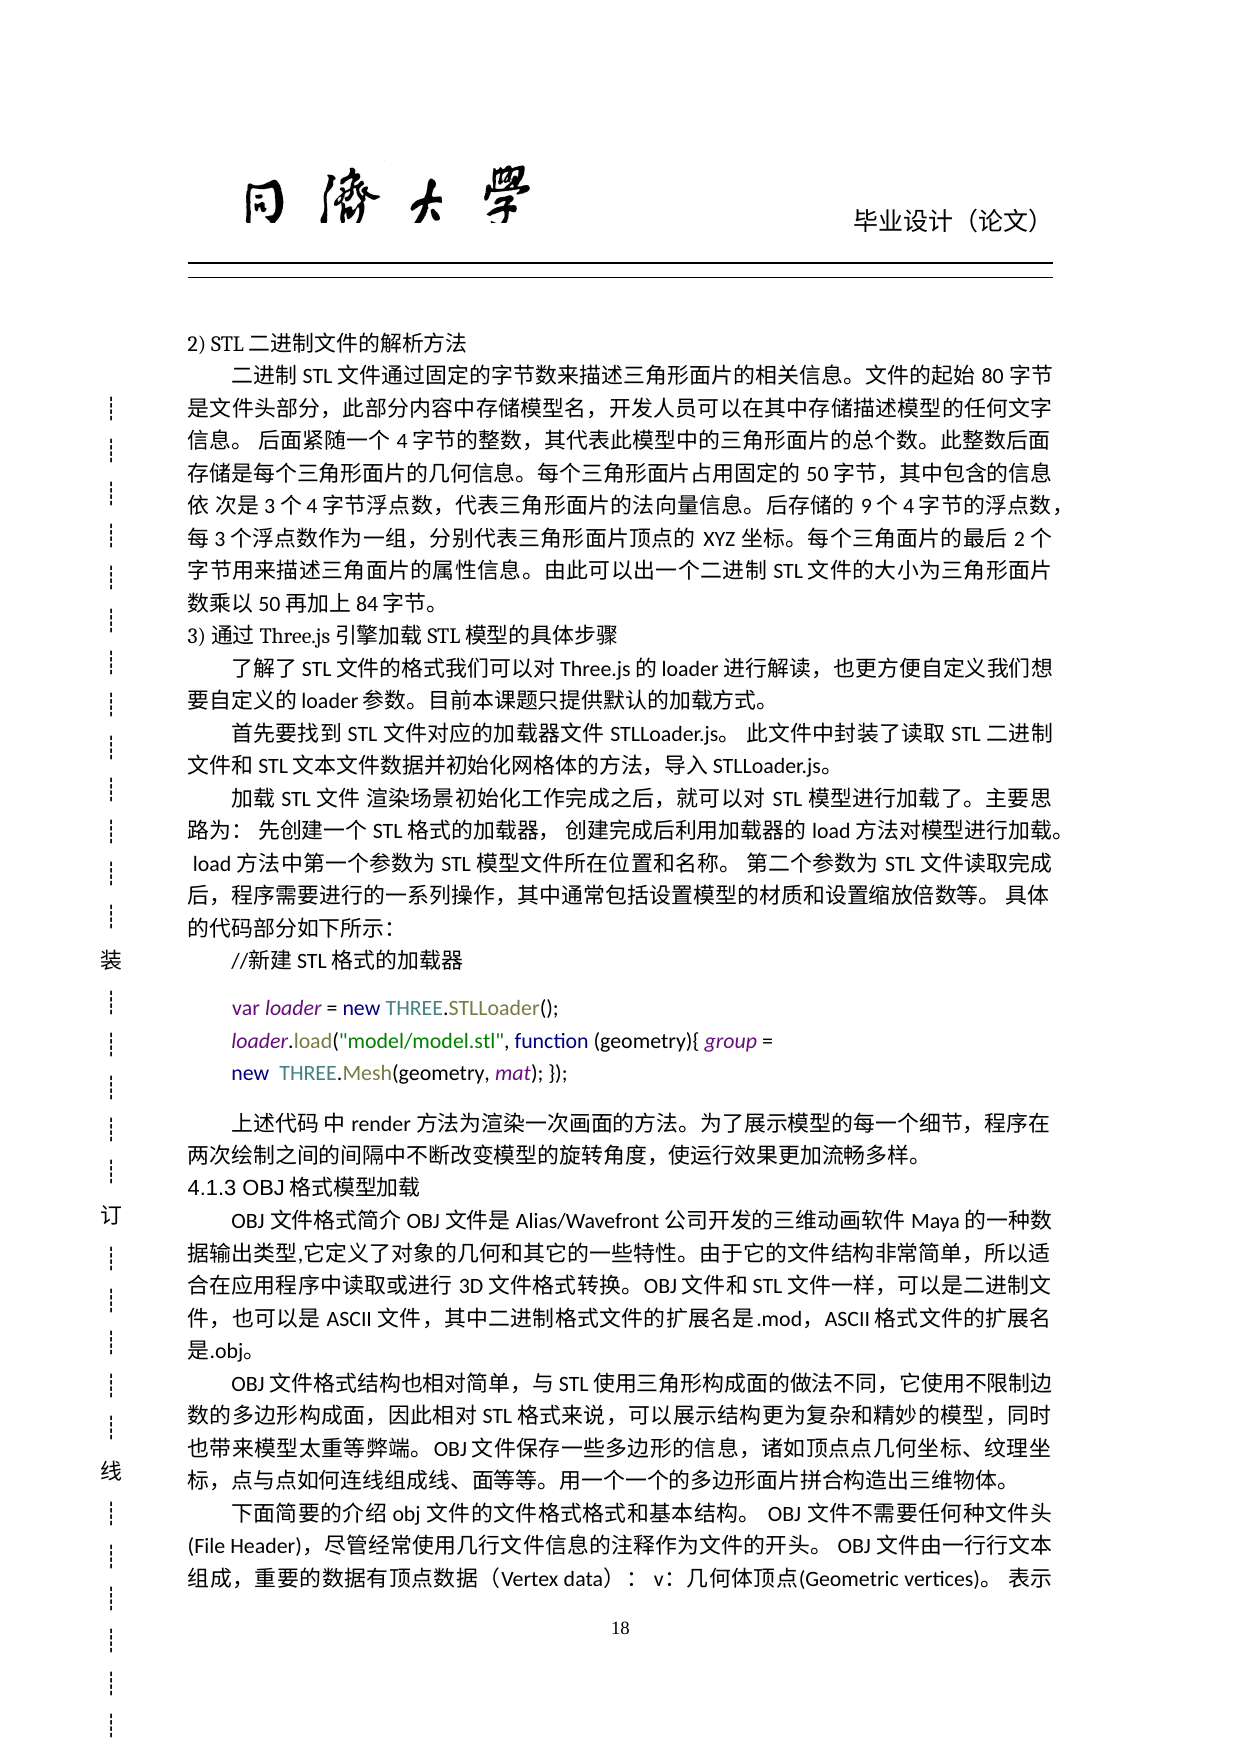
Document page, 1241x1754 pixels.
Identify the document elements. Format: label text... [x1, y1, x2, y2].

text OBJ 文件格式简介 OBJ 文件是 Alias/Wavefront 公司开发的三维动画软件 Maya 的一种数据输出类型,它定义了对象的几何和其它的一些特性。由于它的文件结构非常简单，所以适合在应用程序中读取或进行 3D 文件格式转换。OBJ文件和STL文件一样，可以是二进制文件，也可以是 ASCII 文件，其中二进制格式文件的扩展名是.mod，ASCII格式文件的扩展名是.obj。 [187, 1203, 1053, 1365]
subtitle 3) 通过 Three.js 引擎加载 STL 模型的具体步骤 [187, 618, 1053, 650]
text OBJ 文件格式结构也相对简单，与STL使用三角形构成面的做法不同，它使用不限制边数的多边形构成面，因此相对STL格式来说，可以展示结构更为复杂和精妙的模型，同时也带来模型太重等弊端。OBJ文件保存一些多边形的信息，诸如顶点点几何坐标、纹理坐标，点与点如何连线组成线、面等等。用一个一个的多边形面片拼合构造出三维物体。 [187, 1365, 1053, 1495]
text 上述代码 中 render 方法为渲染一次画面的方法。为了展示模型的每一个细节，程序在两次绘制之间的间隔中不断改变模型的旋转角度，使运行效果更加流畅多样。 [187, 1105, 1053, 1170]
subtitle 4.1.3 OBJ格式模型加载 [187, 1170, 1053, 1203]
text //新建 STL 格式的加载器 [187, 943, 1053, 975]
text 二进制 STL 文件通过固定的字节数来描述三角形面片的相关信息。文件的起始 80 字节是文件头部分，此部分内容中存储模型名，开发人员可以在其中存储描述模型的任何文字信息。 后面紧随一个 4 字节的整数，其代表此模型中的三角形面片的总个数。此整数后面存储是每个三角形面片的几何信息。每个三角形面片占用固定的 50 字节，其中包含的信息依 次是3个4字节浮点数，代表三角形面片的法向量信息。后存储的9个4字节的浮点数，每3个浮点数作为一组，分别代表三角形面片顶点的 XYZ 坐标。每个三角面片的最后 2 个字节用来描述三角面片的属性信息。由此可以出一个二进制 STL文件的大小为三角形面片数乘以 50 再加上 84字节。 [187, 358, 1053, 618]
text var loader = new THREE.STLLoader(); loader.load("model/model.stl", function (geometry){ group = new THREE.Mesh(geometry, mat); }); [187, 992, 1053, 1089]
text 加载 STL 文件 渲染场景初始化工作完成之后，就可以对 STL 模型进行加载了。主要思路为： 先创建一个 STL 格式的加载器， 创建完成后利用加载器的 load 方法对模型进行加载。 load 方法中第一个参数为 STL 模型文件所在位置和名称。 第二个参数为 STL 文件读取完成后，程序需要进行的一系列操作，其中通常包括设置模型的材质和设置缩放倍数等。 具体的代码部分如下所示： [187, 780, 1053, 943]
picture [224, 157, 548, 223]
text 首先要找到 STL 文件对应的加载器文件 STLLoader.js。 此文件中封装了读取 STL 二进制文件和 STL 文本文件数据并初始化网格体的方法，导入STLLoader.js。 [187, 715, 1053, 780]
text 了解了STL文件的格式我们可以对Three.js的loader进行解读，也更方便自定义我们想要自定义的loader参数。目前本课题只提供默认的加载方式。 [187, 650, 1053, 715]
subtitle 2) STL 二进制文件的解析方法 [187, 325, 1053, 358]
